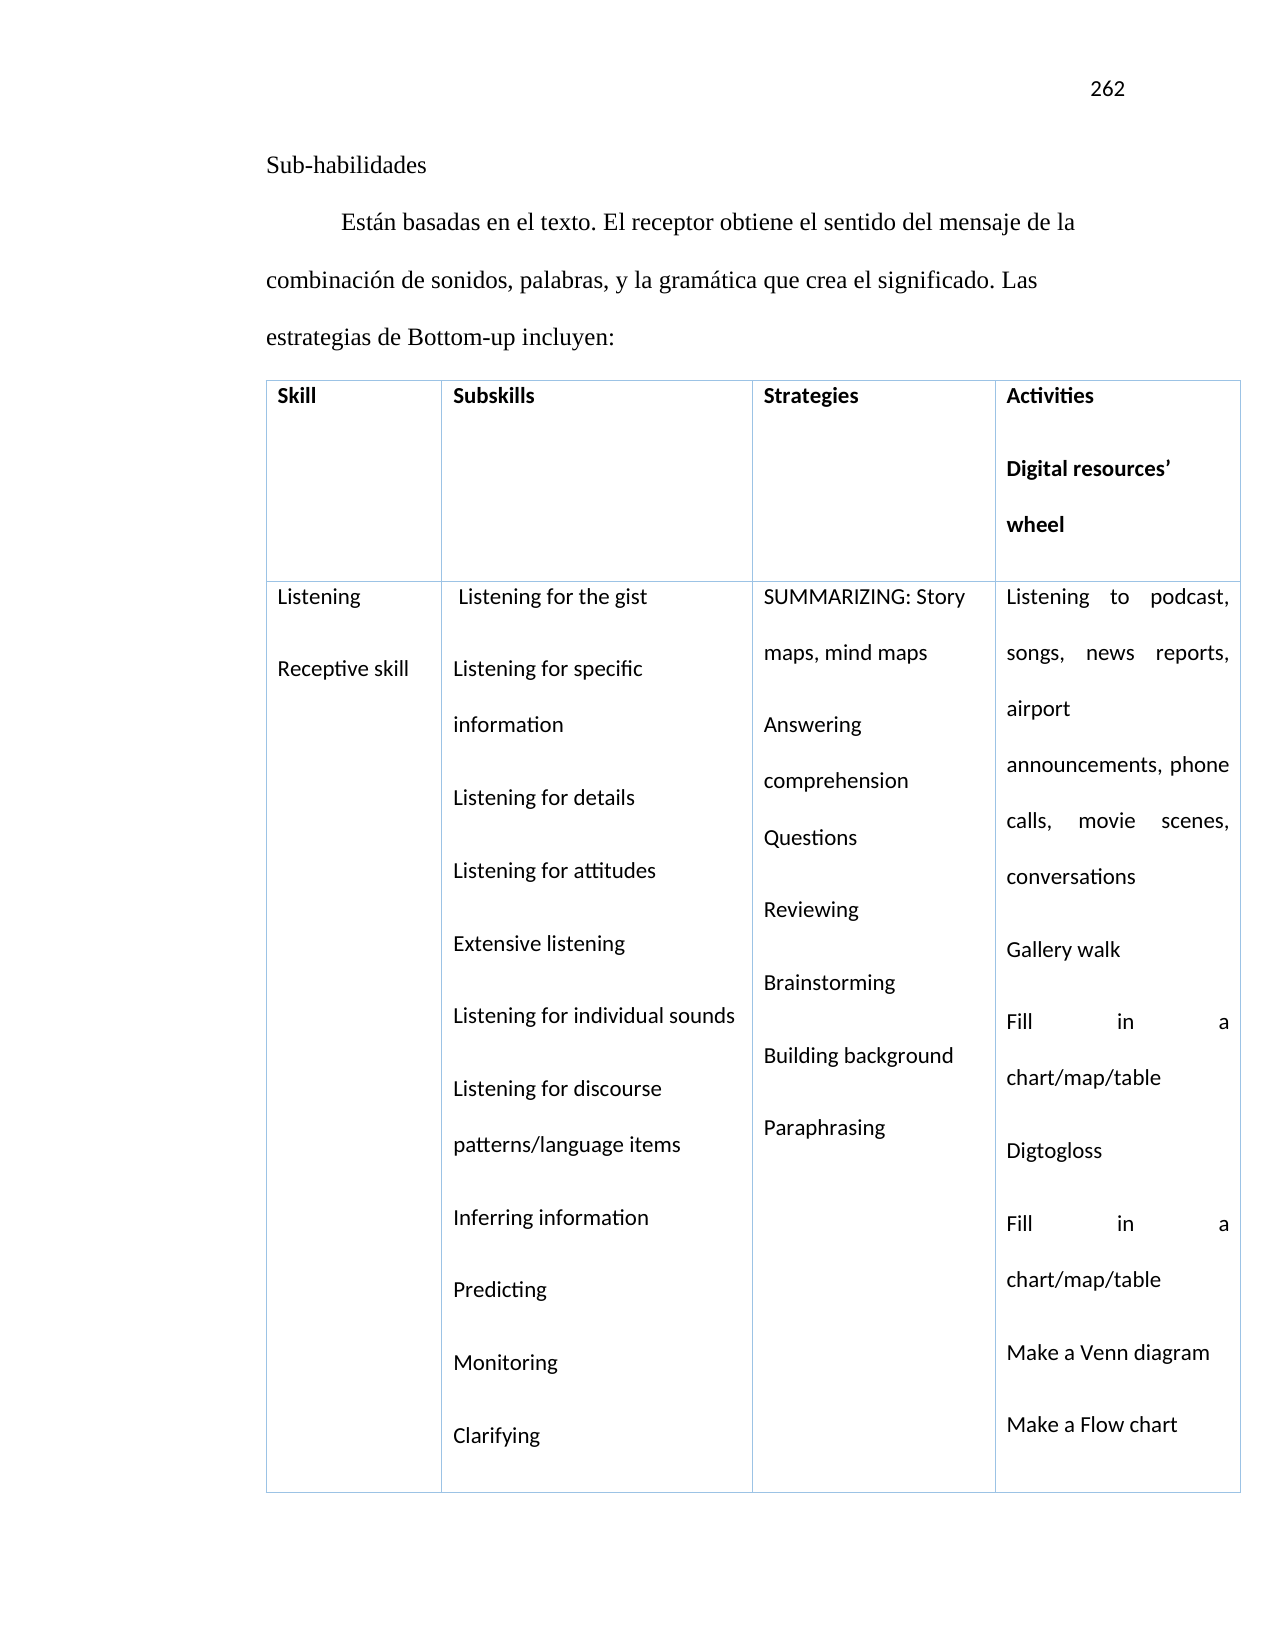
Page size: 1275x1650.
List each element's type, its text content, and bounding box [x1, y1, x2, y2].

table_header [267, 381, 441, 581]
text Están basadas en el texto. El receptor obtiene el sentido del mensaje de la combinación de sonidos, palabras, y la gramática que crea el significado. Las estrategias de Bottom-up incluyen: [266, 207, 1125, 351]
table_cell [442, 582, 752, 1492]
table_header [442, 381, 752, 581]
text Sub-habilidades [266, 150, 1125, 179]
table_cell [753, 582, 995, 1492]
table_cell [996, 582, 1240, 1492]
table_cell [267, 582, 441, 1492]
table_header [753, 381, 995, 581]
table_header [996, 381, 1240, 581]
